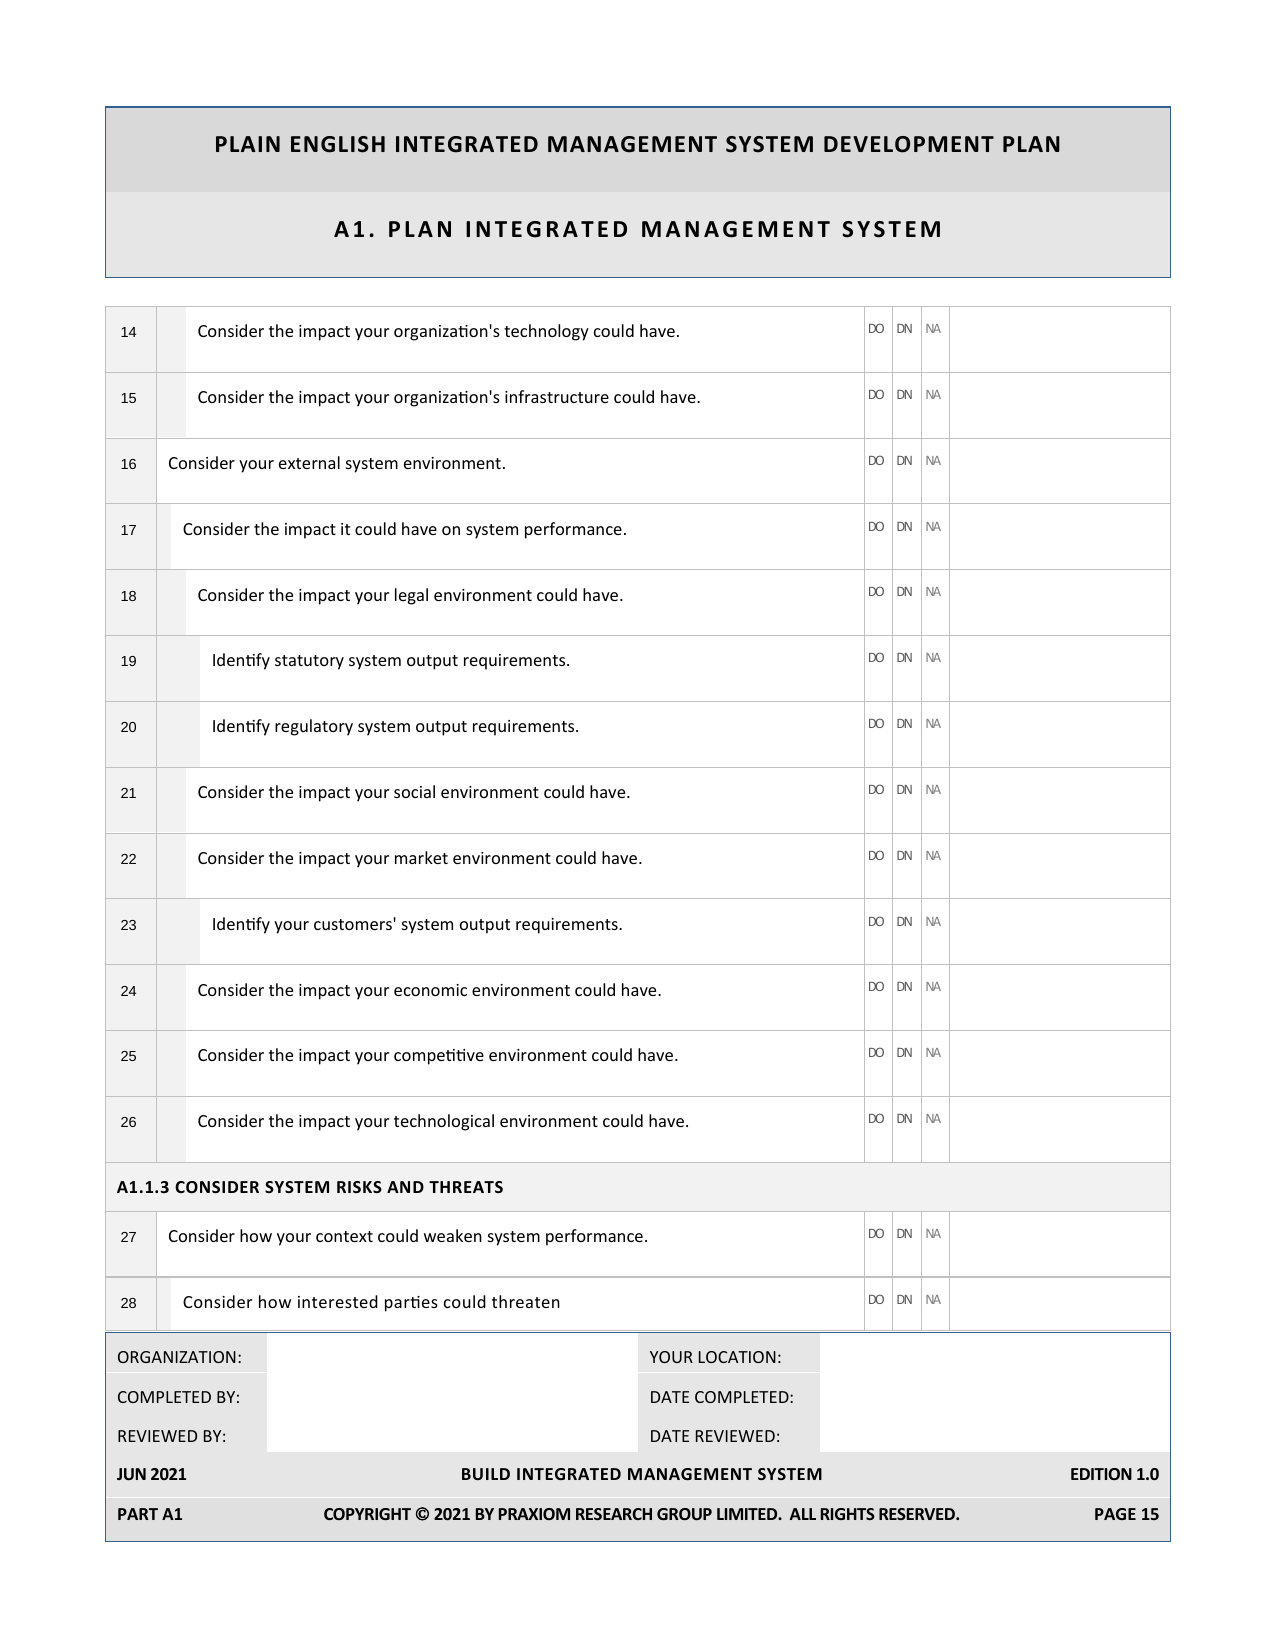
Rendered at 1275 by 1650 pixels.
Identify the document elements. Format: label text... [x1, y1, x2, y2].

table_cell Identify regulatory system output requirements. [200, 702, 864, 767]
table_cell [106, 307, 156, 372]
table_cell NA [922, 373, 949, 437]
table_cell NA [922, 570, 949, 635]
table_cell [950, 965, 1170, 1030]
table_cell DN [893, 768, 921, 832]
table_cell DO [865, 504, 892, 569]
table_cell [157, 504, 171, 569]
table_cell DO [865, 1097, 892, 1162]
table_cell [106, 570, 156, 635]
table_cell DN [893, 504, 921, 569]
table_cell [950, 1278, 1170, 1330]
table_cell [106, 965, 156, 1030]
table_cell [950, 1212, 1170, 1276]
table_cell NA [922, 1097, 949, 1162]
table_cell [950, 768, 1170, 832]
table_cell NA [922, 899, 949, 964]
table_cell NA [922, 1278, 949, 1330]
table_cell Consider the impact your technological environment could have. [186, 1097, 864, 1162]
table_cell DO [865, 1212, 892, 1276]
table_cell DN [893, 965, 921, 1030]
table_cell Consider your external system environment. [157, 439, 864, 503]
table_cell DO [865, 834, 892, 898]
table_cell Consider the impact your social environment could have. [186, 768, 864, 832]
table_cell [157, 373, 186, 437]
table_cell [157, 1278, 171, 1330]
table_cell [106, 636, 156, 701]
table_cell NA [922, 1031, 949, 1096]
table_cell [950, 1097, 1170, 1162]
table_cell [157, 768, 186, 832]
table_cell NA [922, 965, 949, 1030]
table_cell [950, 307, 1170, 372]
table_cell [106, 1212, 156, 1276]
table_cell DN [893, 373, 921, 437]
table_cell Consider the impact your competitive environment could have. [186, 1031, 864, 1096]
table_cell NA [922, 307, 949, 372]
table_cell DN [893, 834, 921, 898]
table_cell NA [922, 1212, 949, 1276]
table_cell Consider the impact it could have on system performance. [171, 504, 864, 569]
table_cell DO [865, 439, 892, 503]
table_cell DO [865, 965, 892, 1030]
table_cell [106, 702, 156, 767]
table_cell [106, 899, 156, 964]
table_cell [950, 1031, 1170, 1096]
table_cell DO [865, 768, 892, 832]
table_cell NA [922, 834, 949, 898]
table_cell Consider how your context could weaken system performance. [157, 1212, 864, 1276]
table_cell [157, 570, 186, 635]
table_cell NA [922, 504, 949, 569]
table_cell [157, 702, 200, 767]
table_cell [157, 834, 186, 898]
table_cell Consider the impact your economic environment could have. [186, 965, 864, 1030]
table_cell DO [865, 1031, 892, 1096]
table_cell [950, 373, 1170, 437]
table_cell [106, 504, 156, 569]
table_cell [950, 570, 1170, 635]
table_cell Consider the impact your market environment could have. [186, 834, 864, 898]
table_cell [950, 504, 1170, 569]
table_cell [106, 1097, 156, 1162]
table_cell DO [865, 899, 892, 964]
table_cell Consider the impact your organization's infrastructure could have. [186, 373, 864, 437]
table_cell [950, 899, 1170, 964]
table_cell DO [865, 702, 892, 767]
table_cell [950, 834, 1170, 898]
table_cell DN [893, 1031, 921, 1096]
table_cell Consider the impact your legal environment could have. [186, 570, 864, 635]
table_cell [106, 1278, 156, 1330]
table_cell NA [922, 768, 949, 832]
table_cell [106, 373, 156, 437]
table_cell DN [893, 636, 921, 701]
table_cell [106, 768, 156, 832]
table_cell [157, 965, 186, 1030]
table_cell DN [893, 1278, 921, 1330]
table_cell [106, 439, 156, 503]
table_cell DO [865, 373, 892, 437]
table_cell [950, 636, 1170, 701]
table_cell [157, 899, 200, 964]
table_cell NA [922, 636, 949, 701]
table_cell [106, 1031, 156, 1096]
table_cell Identify your customers' system output requirements. [200, 899, 864, 964]
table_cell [171, 1278, 864, 1330]
table_cell DN [893, 1097, 921, 1162]
table_cell DN [893, 439, 921, 503]
table_cell DO [865, 307, 892, 372]
table_cell DN [893, 307, 921, 372]
table_cell [950, 439, 1170, 503]
table_cell DO [865, 1278, 892, 1330]
table_cell [106, 834, 156, 898]
table_cell [157, 636, 200, 701]
table_cell [157, 1031, 186, 1096]
table_cell Identify statutory system output requirements. [200, 636, 864, 701]
table_cell DN [893, 1212, 921, 1276]
table_cell a1.1.3 CONSIDER SYSTEM RISKS AND THREATS [106, 1163, 1170, 1211]
table_cell DO [865, 636, 892, 701]
table_cell DN [893, 570, 921, 635]
table_cell [157, 307, 186, 372]
table_cell DO [865, 570, 892, 635]
table_cell NA [922, 439, 949, 503]
table_cell Consider the impact your organization's technology could have. [186, 307, 864, 372]
table_cell DN [893, 702, 921, 767]
table_cell DN [893, 899, 921, 964]
table_cell [157, 1097, 186, 1162]
table_cell [950, 702, 1170, 767]
table_cell NA [922, 702, 949, 767]
